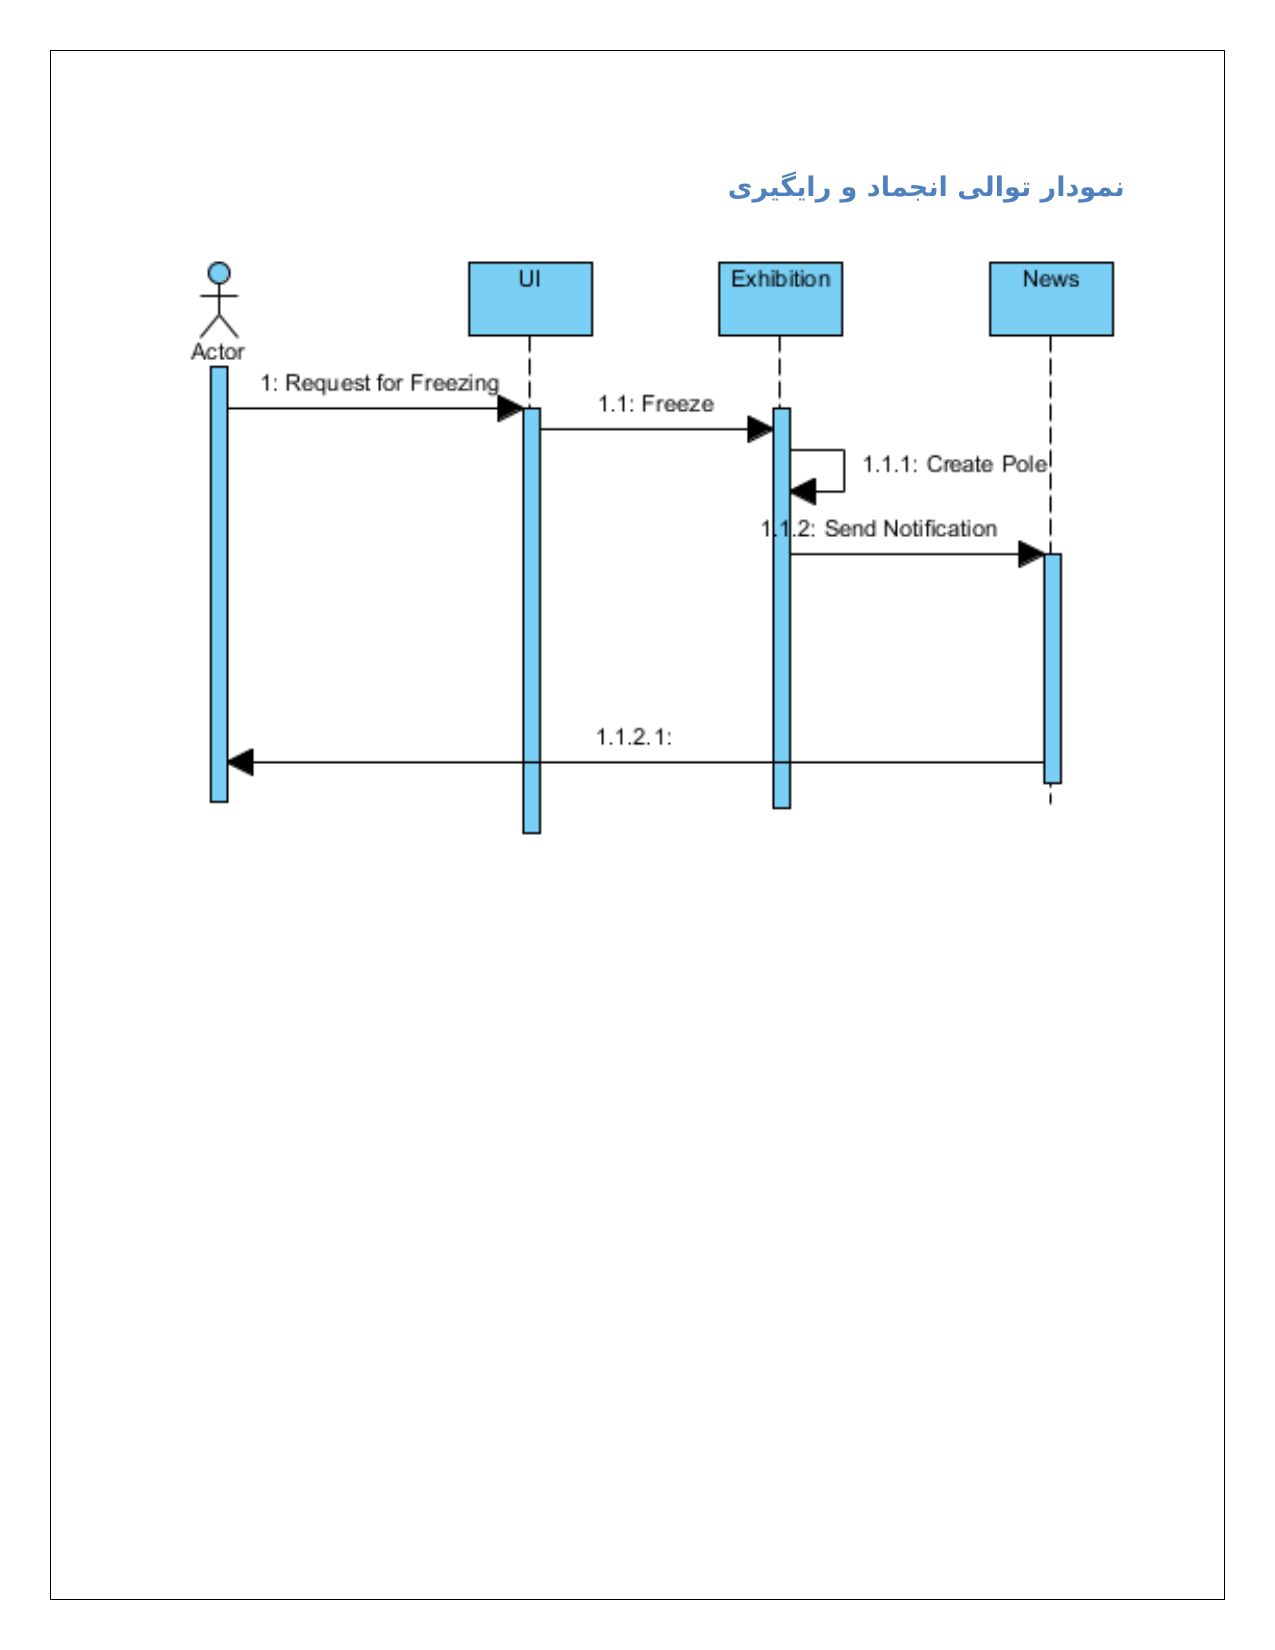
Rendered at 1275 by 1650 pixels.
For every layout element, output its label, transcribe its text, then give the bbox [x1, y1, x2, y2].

subtitle نمودار توالی انجماد و رایگیری [150, 171, 1125, 202]
picture [152, 258, 1123, 841]
